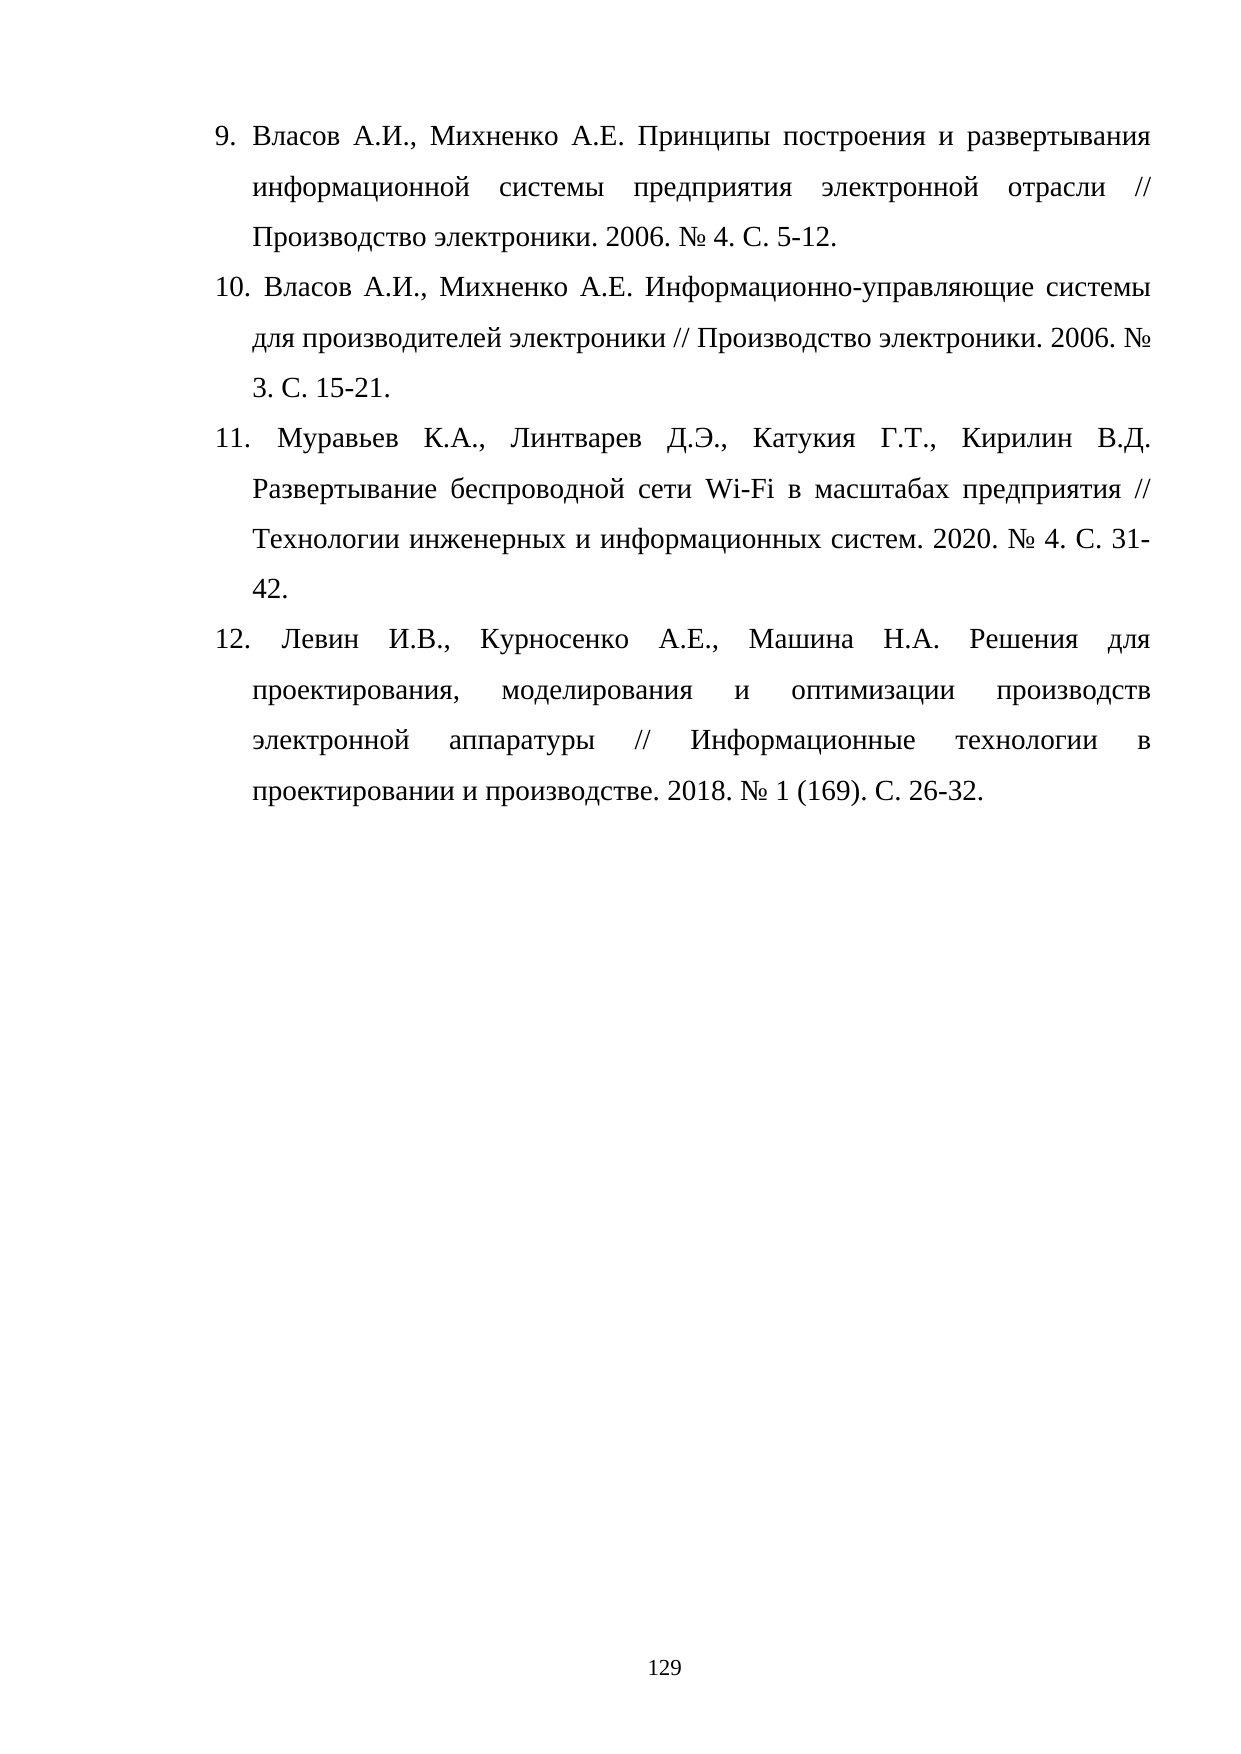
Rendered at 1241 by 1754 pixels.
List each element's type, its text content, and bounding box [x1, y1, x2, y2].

list Муравьев К.А., Линтварев Д.Э., Катукия Г.Т., Кирилин В.Д. Развертывание беспроводной сети Wi-Fi в масштабах предприятия // Технологии инженерных и информационных систем. 2020. № 4. С. 31-42. [214, 420, 1152, 605]
list Власов А.И., Михненко А.Е. Информационно-управляющие системы для производителей электроники // Производство электроники. 2006. № 3. С. 15-21. [214, 269, 1152, 404]
list Левин И.В., Курносенко А.Е., Машина Н.А. Решения для проектирования, моделирования и оптимизации производств электронной аппаратуры // Информационные технологии в проектировании и производстве. 2018. № 1 (169). С. 26-32. [214, 622, 1152, 806]
list Власов А.И., Михненко А.Е. Принципы построения и развертывания информационной системы предприятия электронной отрасли // Производство электроники. 2006. № 4. С. 5-12. [214, 118, 1152, 253]
